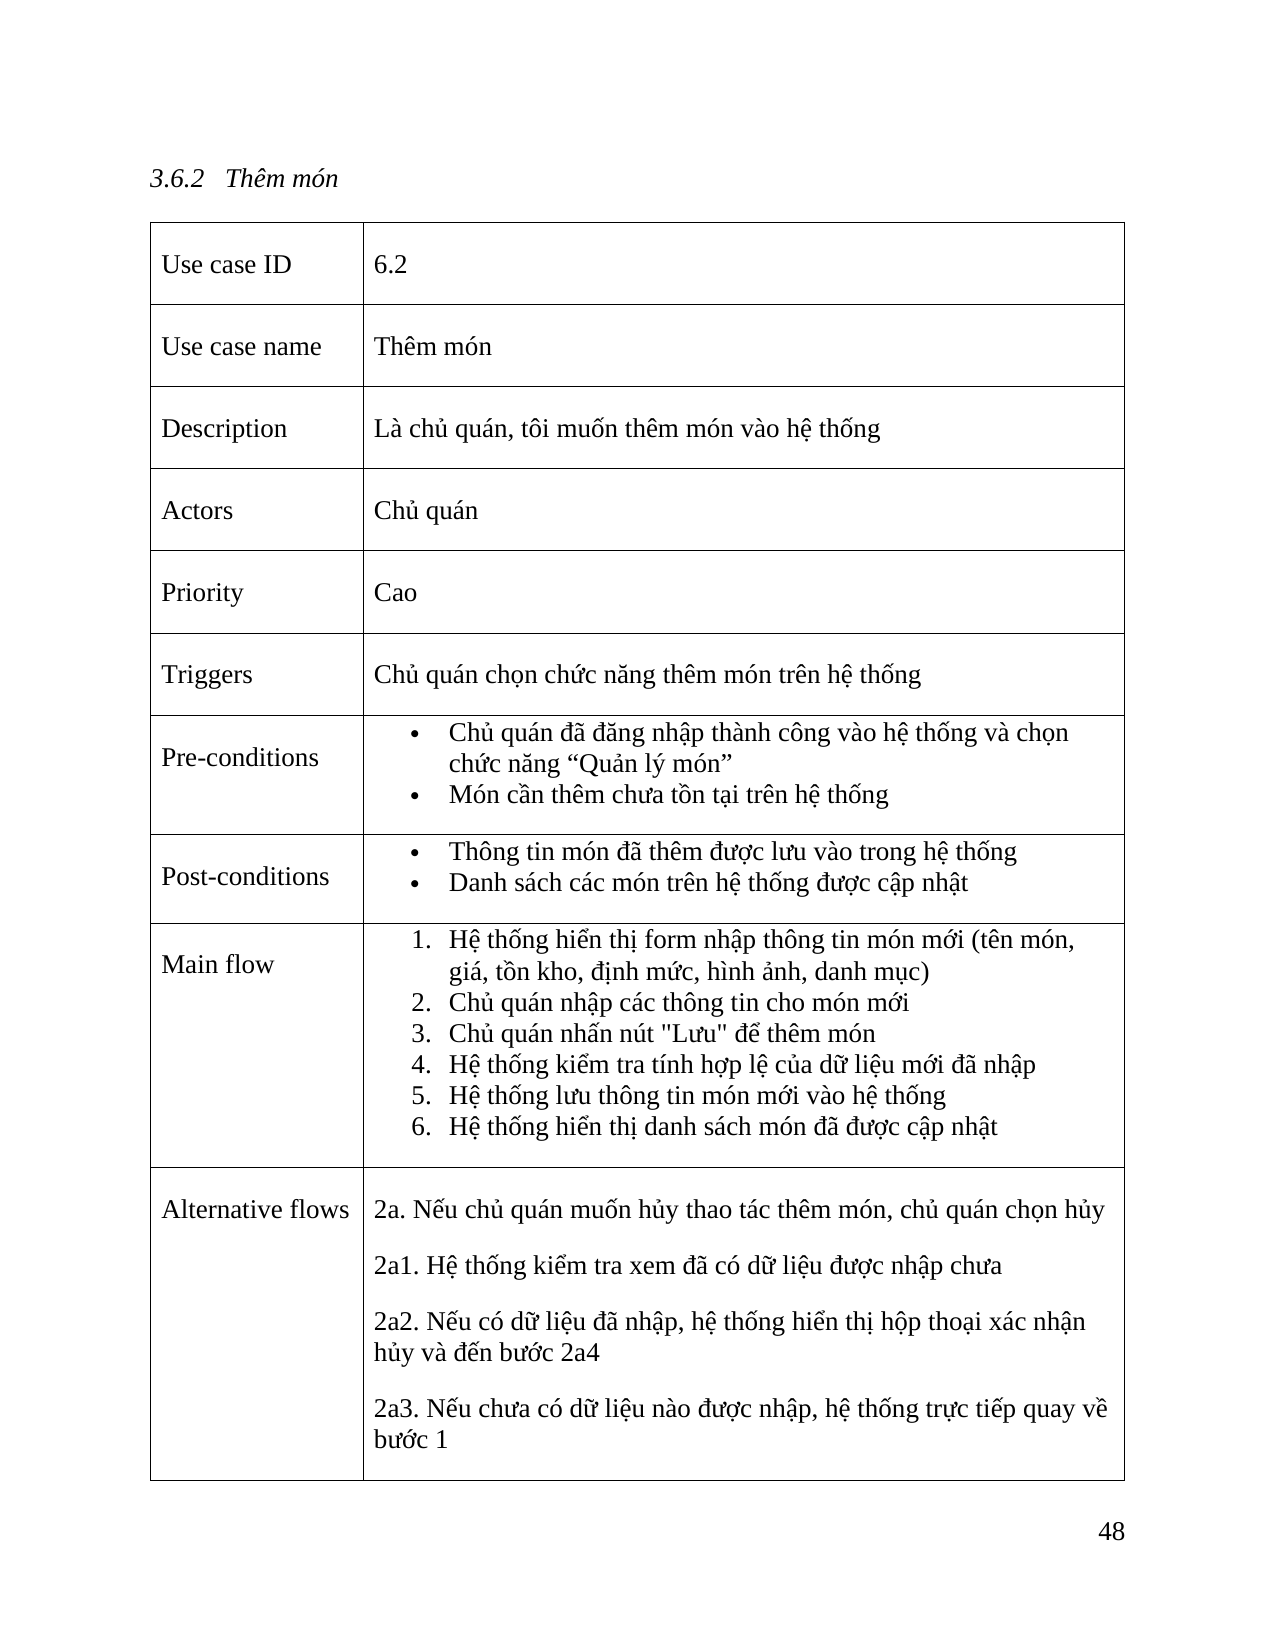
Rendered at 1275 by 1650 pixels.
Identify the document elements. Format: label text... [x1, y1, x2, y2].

table_cell Cao [364, 551, 1124, 633]
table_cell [364, 1168, 1124, 1479]
table_cell Hệ thống hiển thị form nhập thông tin món mới (tên món, giá, tồn kho, định mức, hình ảnh, danh mục) Chủ quán nhập các thông tin cho món mới Chủ quán nhấn nút "Lưu" để thêm món Hệ thống kiểm tra tính hợp lệ của dữ liệu mới đã nhập Hệ thống lưu thông tin món mới vào hệ thống Hệ thống hiển thị danh sách món đã được cập nhật [364, 924, 1124, 1167]
table_cell Priority [151, 551, 363, 633]
table_cell Là chủ quán, tôi muốn thêm món vào hệ thống [364, 387, 1124, 468]
table_cell Post-conditions [151, 835, 363, 923]
table_cell Thông tin món đã thêm được lưu vào trong hệ thống Danh sách các món trên hệ thống được cập nhật [364, 835, 1124, 923]
table_cell Chủ quán [364, 469, 1124, 550]
table_header Use case ID [151, 223, 363, 304]
table_cell Description [151, 387, 363, 468]
subtitle Thêm món [150, 162, 1125, 194]
table_cell Triggers [151, 634, 363, 715]
table_cell Use case name [151, 305, 363, 386]
table_cell Chủ quán chọn chức năng thêm món trên hệ thống [364, 634, 1124, 715]
table_cell Chủ quán đã đăng nhập thành công vào hệ thống và chọn chức năng “Quản lý món” Món cần thêm chưa tồn tại trên hệ thống [364, 716, 1124, 834]
table_header 6.2 [364, 223, 1124, 304]
table_cell Main flow [151, 924, 363, 1167]
table_cell Alternative flows [151, 1168, 363, 1479]
table_cell Pre-conditions [151, 716, 363, 834]
table_cell Thêm món [364, 305, 1124, 386]
table_cell Actors [151, 469, 363, 550]
